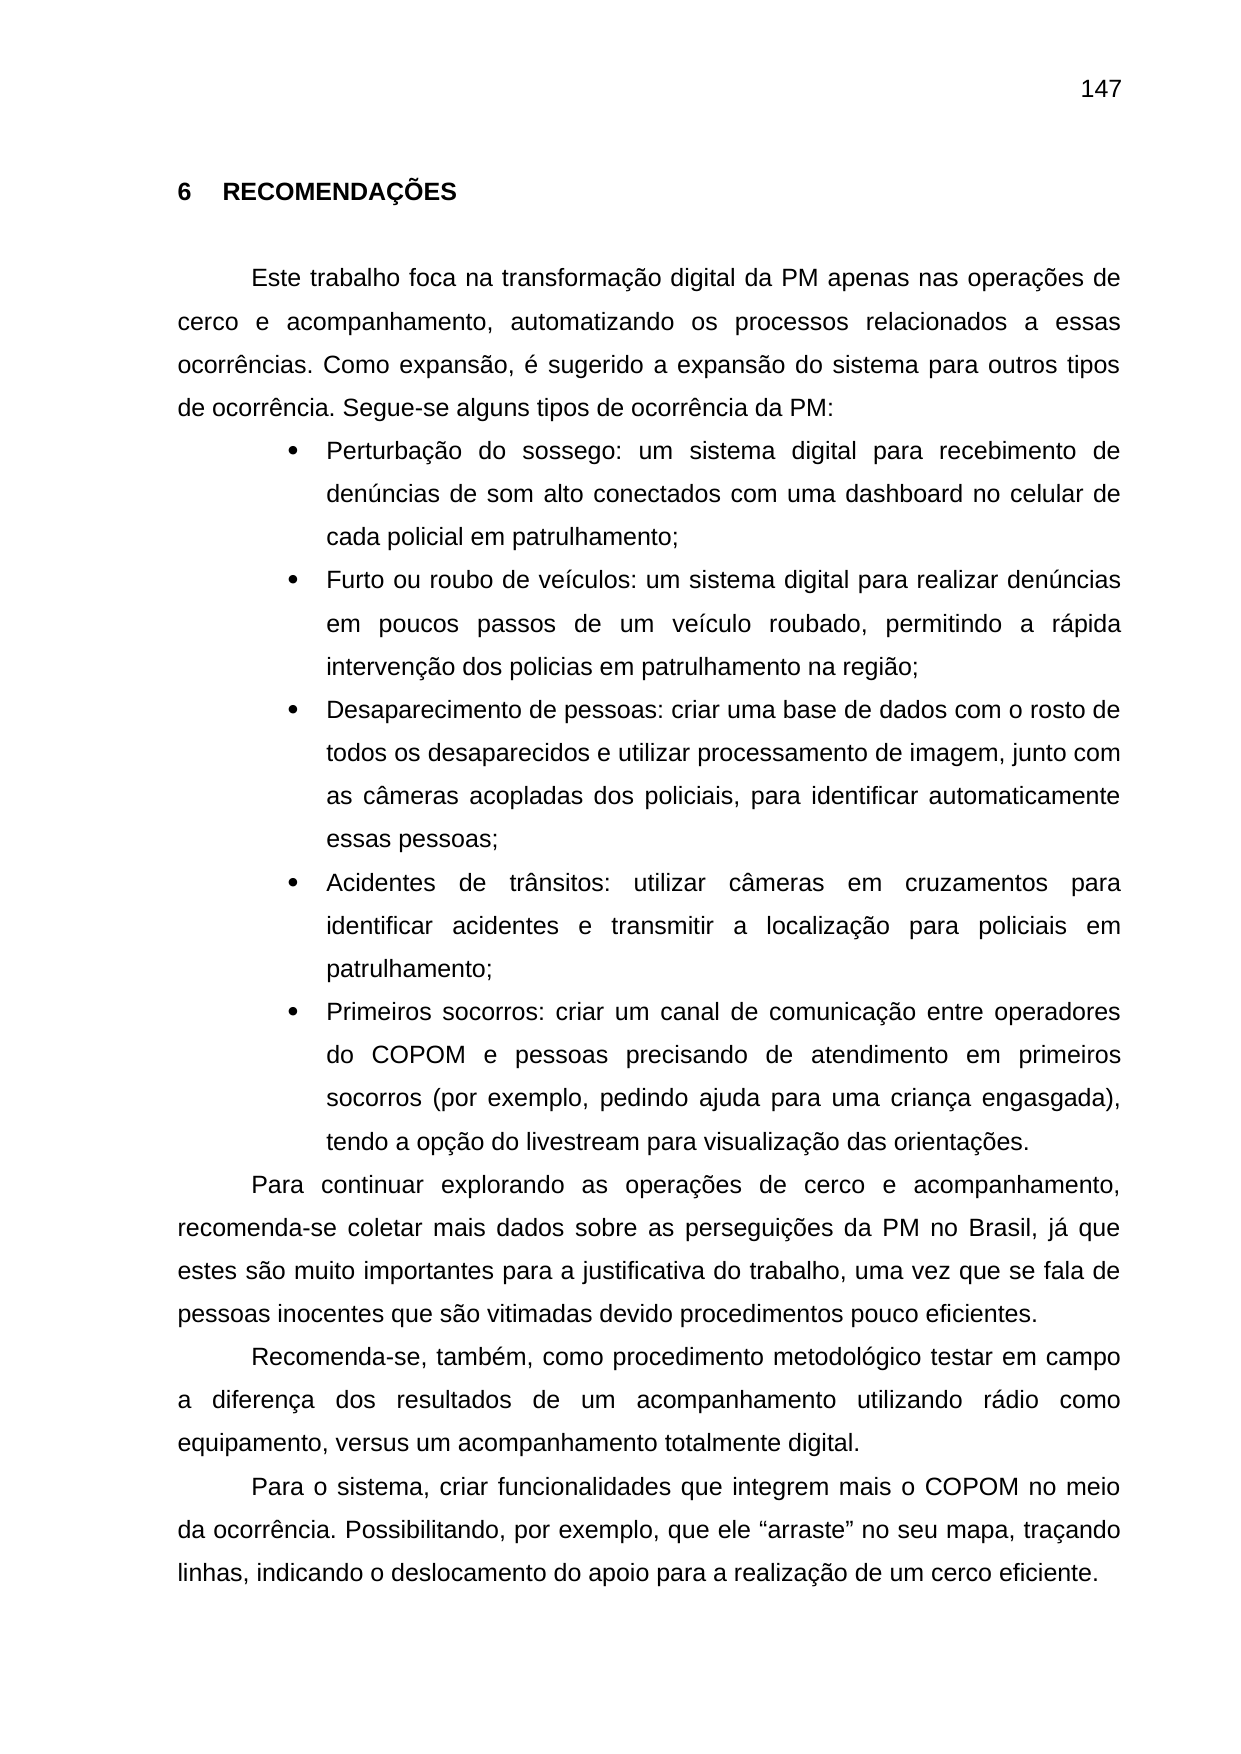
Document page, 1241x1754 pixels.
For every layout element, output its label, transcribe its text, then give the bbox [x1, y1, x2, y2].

text Para continuar explorando as operações de cerco e acompanhamento, recomenda-se coletar mais dados sobre as perseguições da PM no Brasil, já que estes são muito importantes para a justificativa do trabalho, uma vez que se fala de pessoas inocentes que são vitimadas devido procedimentos pouco eficientes. [177, 1169, 1122, 1328]
text Para o sistema, criar funcionalidades que integrem mais o COPOM no meio da ocorrência. Possibilitando, por exemplo, que ele “arraste” no seu mapa, traçando linhas, indicando o deslocamento do apoio para a realização de um cerco eficiente. [177, 1471, 1122, 1586]
subtitle RECOMENDAÇÕES [177, 177, 1122, 206]
list Primeiros socorros: criar um canal de comunicação entre operadores do COPOM e pessoas precisando de atendimento em primeiros socorros (por exemplo, pedindo ajuda para uma criança engasgada), tendo a opção do livestream para visualização das orientações. [288, 997, 1122, 1155]
list Acidentes de trânsitos: utilizar câmeras em cruzamentos para identificar acidentes e transmitir a localização para policiais em patrulhamento; [288, 867, 1122, 983]
text Recomenda-se, também, como procedimento metodológico testar em campo a diferença dos resultados de um acompanhamento utilizando rádio como equipamento, versus um acompanhamento totalmente digital. [177, 1342, 1122, 1457]
text Este trabalho foca na transformação digital da PM apenas nas operações de cerco e acompanhamento, automatizando os processos relacionados a essas ocorrências. Como expansão, é sugerido a expansão do sistema para outros tipos de ocorrência. Segue-se alguns tipos de ocorrência da PM: [177, 263, 1122, 422]
list Perturbação do sossego: um sistema digital para recebimento de denúncias de som alto conectados com uma dashboard no celular de cada policial em patrulhamento; [288, 436, 1122, 551]
list Desaparecimento de pessoas: criar uma base de dados com o rosto de todos os desaparecidos e utilizar processamento de imagem, junto com as câmeras acopladas dos policiais, para identificar automaticamente essas pessoas; [288, 695, 1122, 853]
list Furto ou roubo de veículos: um sistema digital para realizar denúncias em poucos passos de um veículo roubado, permitindo a rápida intervenção dos policias em patrulhamento na região; [288, 565, 1122, 681]
